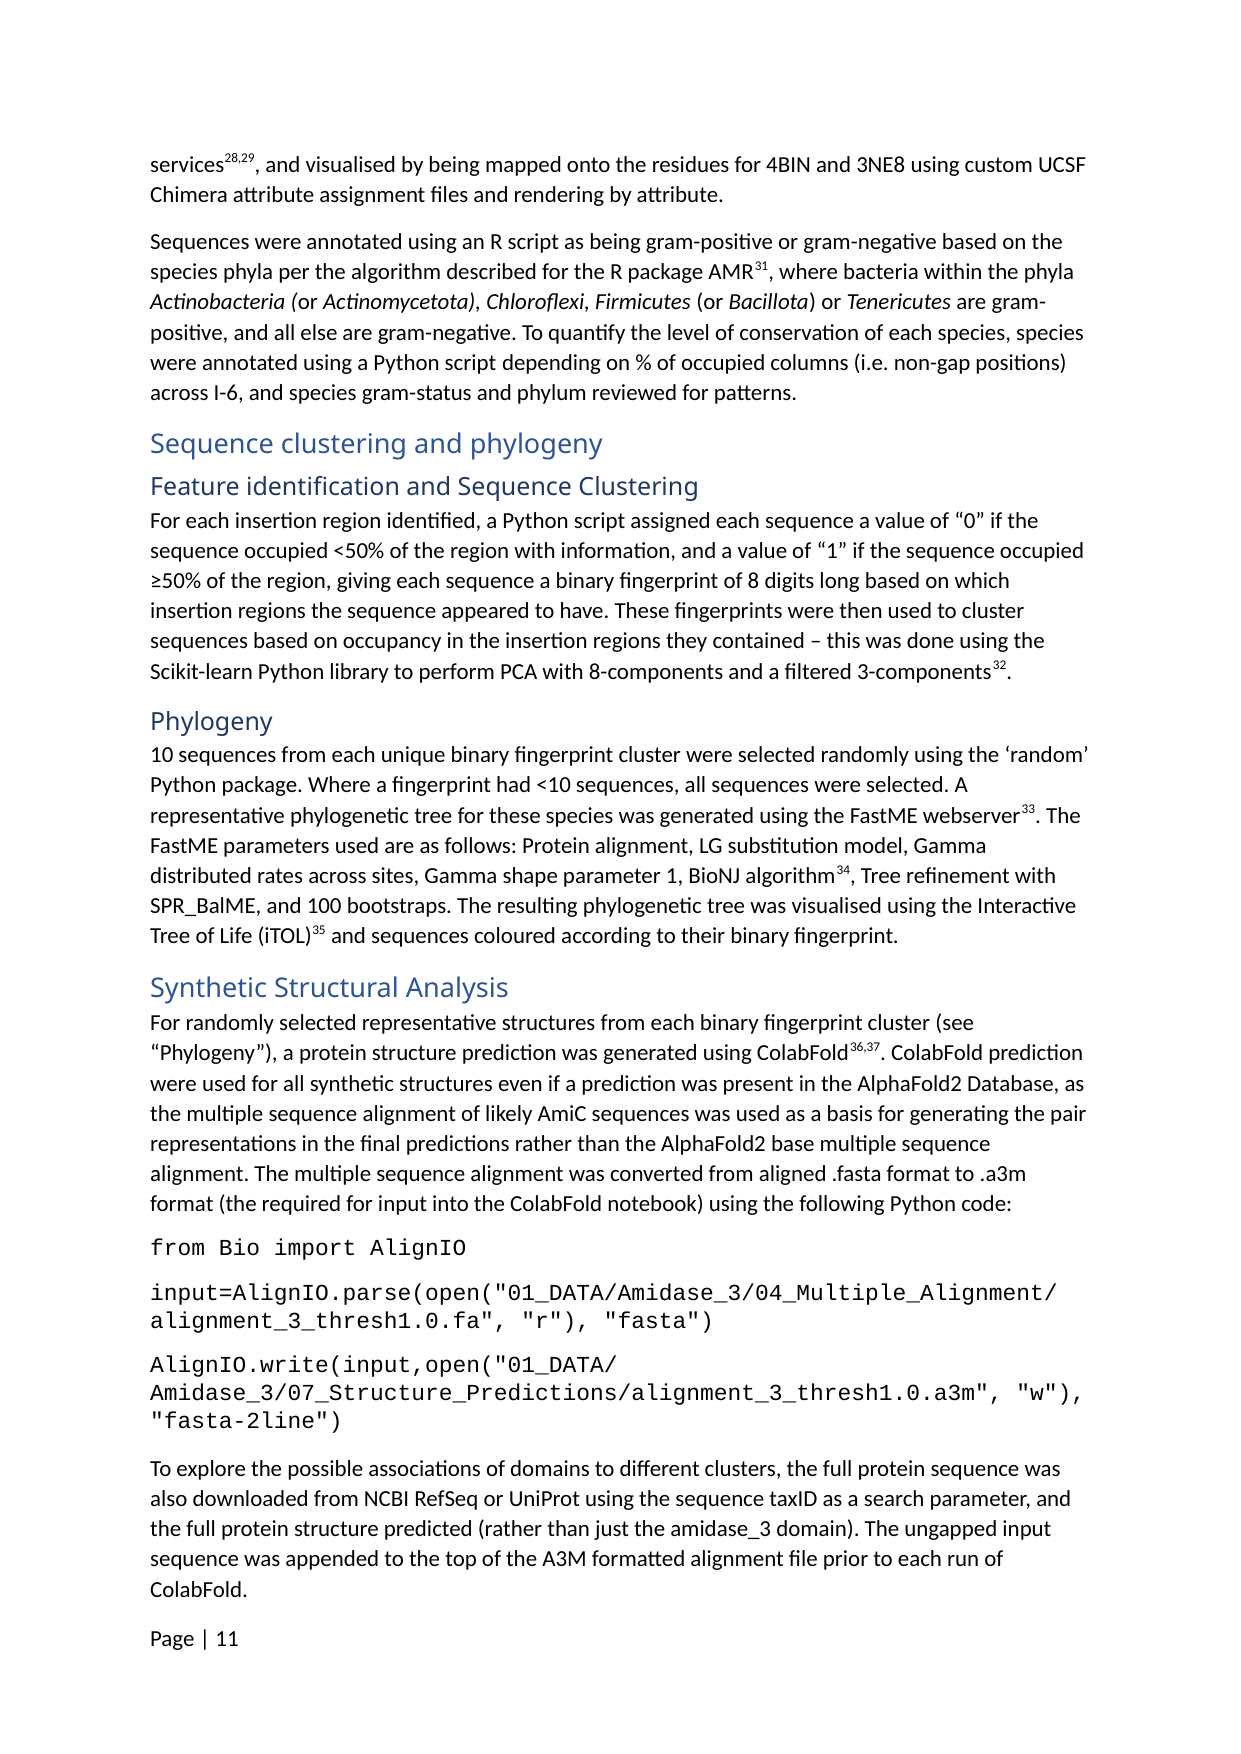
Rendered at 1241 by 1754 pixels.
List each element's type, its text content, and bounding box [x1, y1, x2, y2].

text For each insertion region identified, a Python script assigned each sequence a value of “0” if the sequence occupied <50% of the region with information, and a value of “1” if the sequence occupied ≥50% of the region, giving each sequence a binary fingerprint of 8 digits long based on which insertion regions the sequence appeared to have. These fingerprints were then used to cluster sequences based on occupancy in the insertion regions they contained – this was done using the Scikit-learn Python library to perform PCA with 8-components and a filtered 3-components32. [150, 506, 1090, 685]
subtitle Feature identification and Sequence Clustering [150, 469, 1090, 503]
text For randomly selected representative structures from each binary fingerprint cluster (see “Phylogeny”), a protein structure prediction was generated using ColabFold36,37. ColabFold prediction were used for all synthetic structures even if a prediction was present in the AlphaFold2 Database, as the multiple sequence alignment of likely AmiC sequences was used as a basis for generating the pair representations in the final predictions rather than the AlphaFold2 base multiple sequence alignment. The multiple sequence alignment was converted from aligned .fasta format to .a3m format (the required for input into the ColabFold notebook) using the following Python code: [150, 1008, 1090, 1218]
subtitle Synthetic Structural Analysis [150, 968, 1090, 1005]
text To explore the possible associations of domains to different clusters, the full protein sequence was also downloaded from NCBI RefSeq or UniProt using the sequence taxID as a search parameter, and the full protein structure predicted (rather than just the amidase_3 domain). The ungapped input sequence was appended to the top of the A3M formatted alignment file prior to each run of ColabFold. [150, 1454, 1090, 1603]
text from Bio import AlignIO [150, 1236, 1090, 1262]
text input=AlignIO.parse(open("01_DATA/Amidase_3/04_Multiple_Alignment/alignment_3_thresh1.0.fa", "r"), "fasta") [150, 1281, 1090, 1335]
subtitle Phylogeny [150, 704, 1090, 738]
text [150, 150, 1090, 208]
text 10 sequences from each unique binary fingerprint cluster were selected randomly using the ‘random’ Python package. Where a fingerprint had <10 sequences, all sequences were selected. A representative phylogenetic tree for these species was generated using the FastME webserver33. The FastME parameters used are as follows: Protein alignment, LG substitution model, Gamma distributed rates across sites, Gamma shape parameter 1, BioNJ algorithm34, Tree refinement with SPR_BalME, and 100 bootstraps. The resulting phylogenetic tree was visualised using the Interactive Tree of Life (iTOL)35 and sequences coloured according to their binary fingerprint. [150, 740, 1090, 950]
text Sequences were annotated using an R script as being gram-positive or gram-negative based on the species phyla per the algorithm described for the R package AMR31, where bacteria within the phyla Actinobacteria (or Actinomycetota), Chloroflexi, Firmicutes (or Bacillota) or Tenericutes are gram-positive, and all else are gram-negative. To quantify the level of conservation of each species, species were annotated using a Python script depending on % of occupied columns (i.e. non-gap positions) across I-6, and species gram-status and phylum reviewed for patterns. [150, 227, 1090, 406]
text AlignIO.write(input,open("01_DATA/Amidase_3/07_Structure_Predictions/alignment_3_thresh1.0.a3m", "w"), "fasta-2line") [150, 1353, 1090, 1435]
subtitle Sequence clustering and phylogeny [150, 425, 1090, 462]
